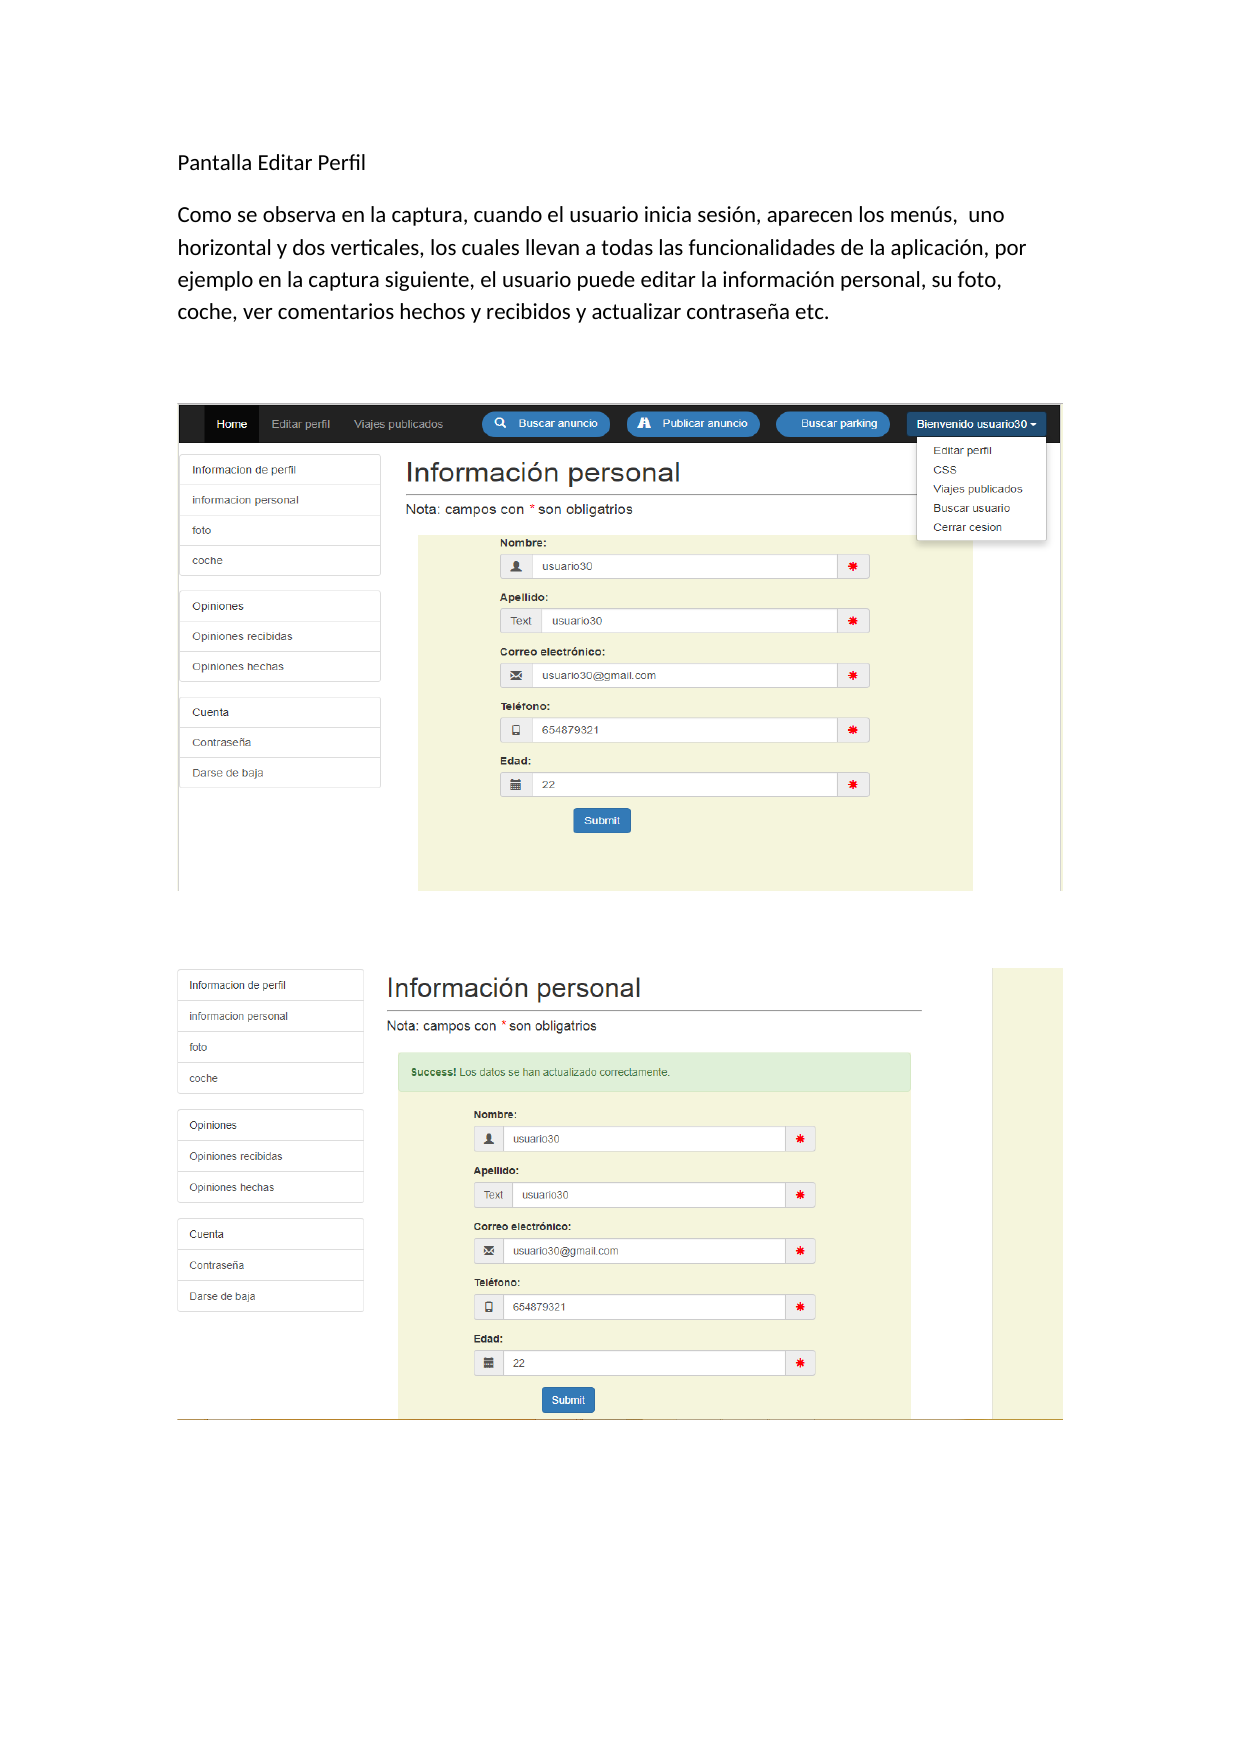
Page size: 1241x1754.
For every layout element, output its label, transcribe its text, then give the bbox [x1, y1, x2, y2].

picture [177, 403, 1063, 891]
text Como se observa en la captura, cuando el usuario inicia sesión, aparecen los menús, uno horizontal y dos verticales, los cuales llevan a todas las funcionalidades de la aplicación, por ejemplo en la captura siguiente, el usuario puede editar la información personal, su foto, coche, ver comentarios hechos y recibidos y actualizar contraseña etc. [177, 201, 1063, 325]
text Pantalla Editar Perfil [177, 148, 1063, 176]
picture [177, 968, 1063, 1420]
